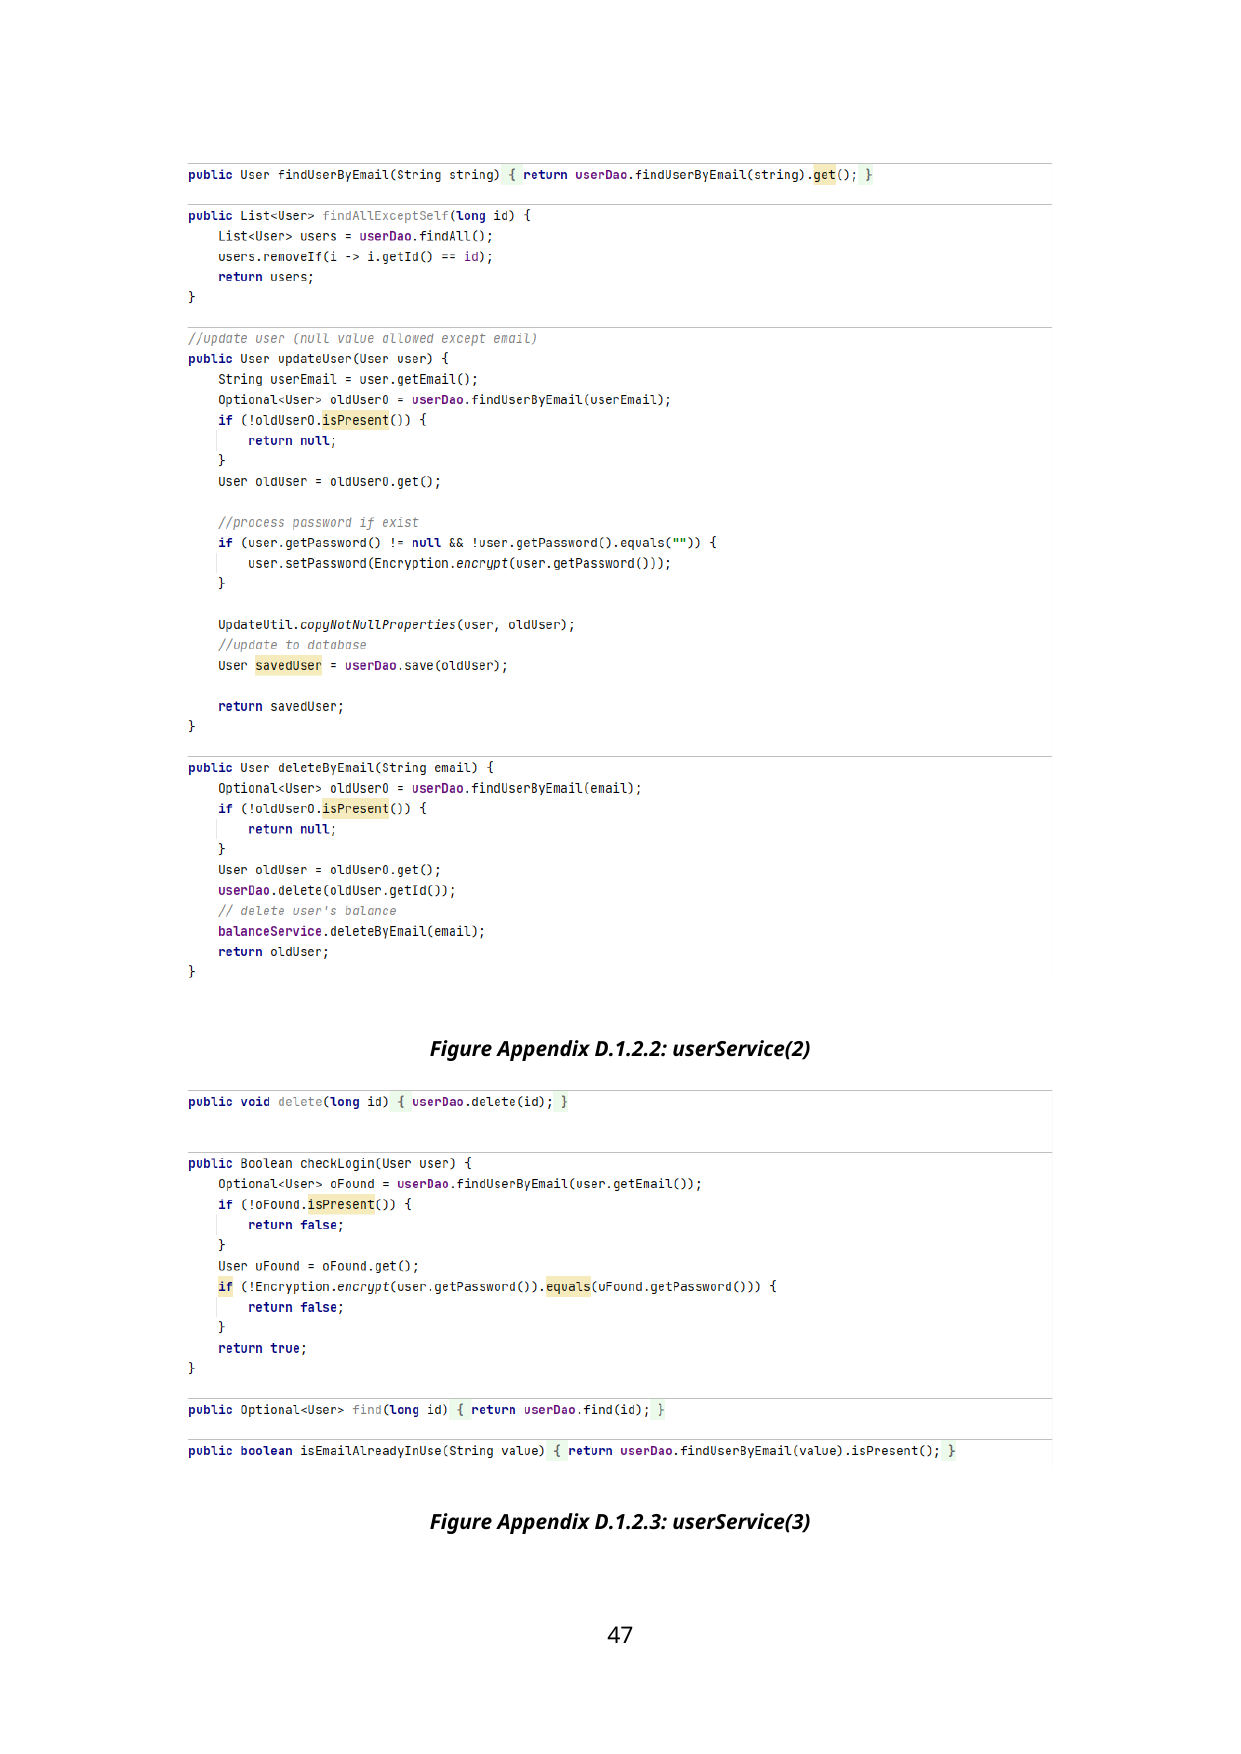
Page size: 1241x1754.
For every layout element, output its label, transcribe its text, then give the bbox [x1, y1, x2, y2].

text Figure Appendix D.1.2.3: userService(3) [187, 1505, 1053, 1537]
picture [187, 162, 1053, 978]
text Figure Appendix D.1.2.2: userService(2) [187, 1032, 1053, 1065]
picture [187, 1090, 1053, 1466]
